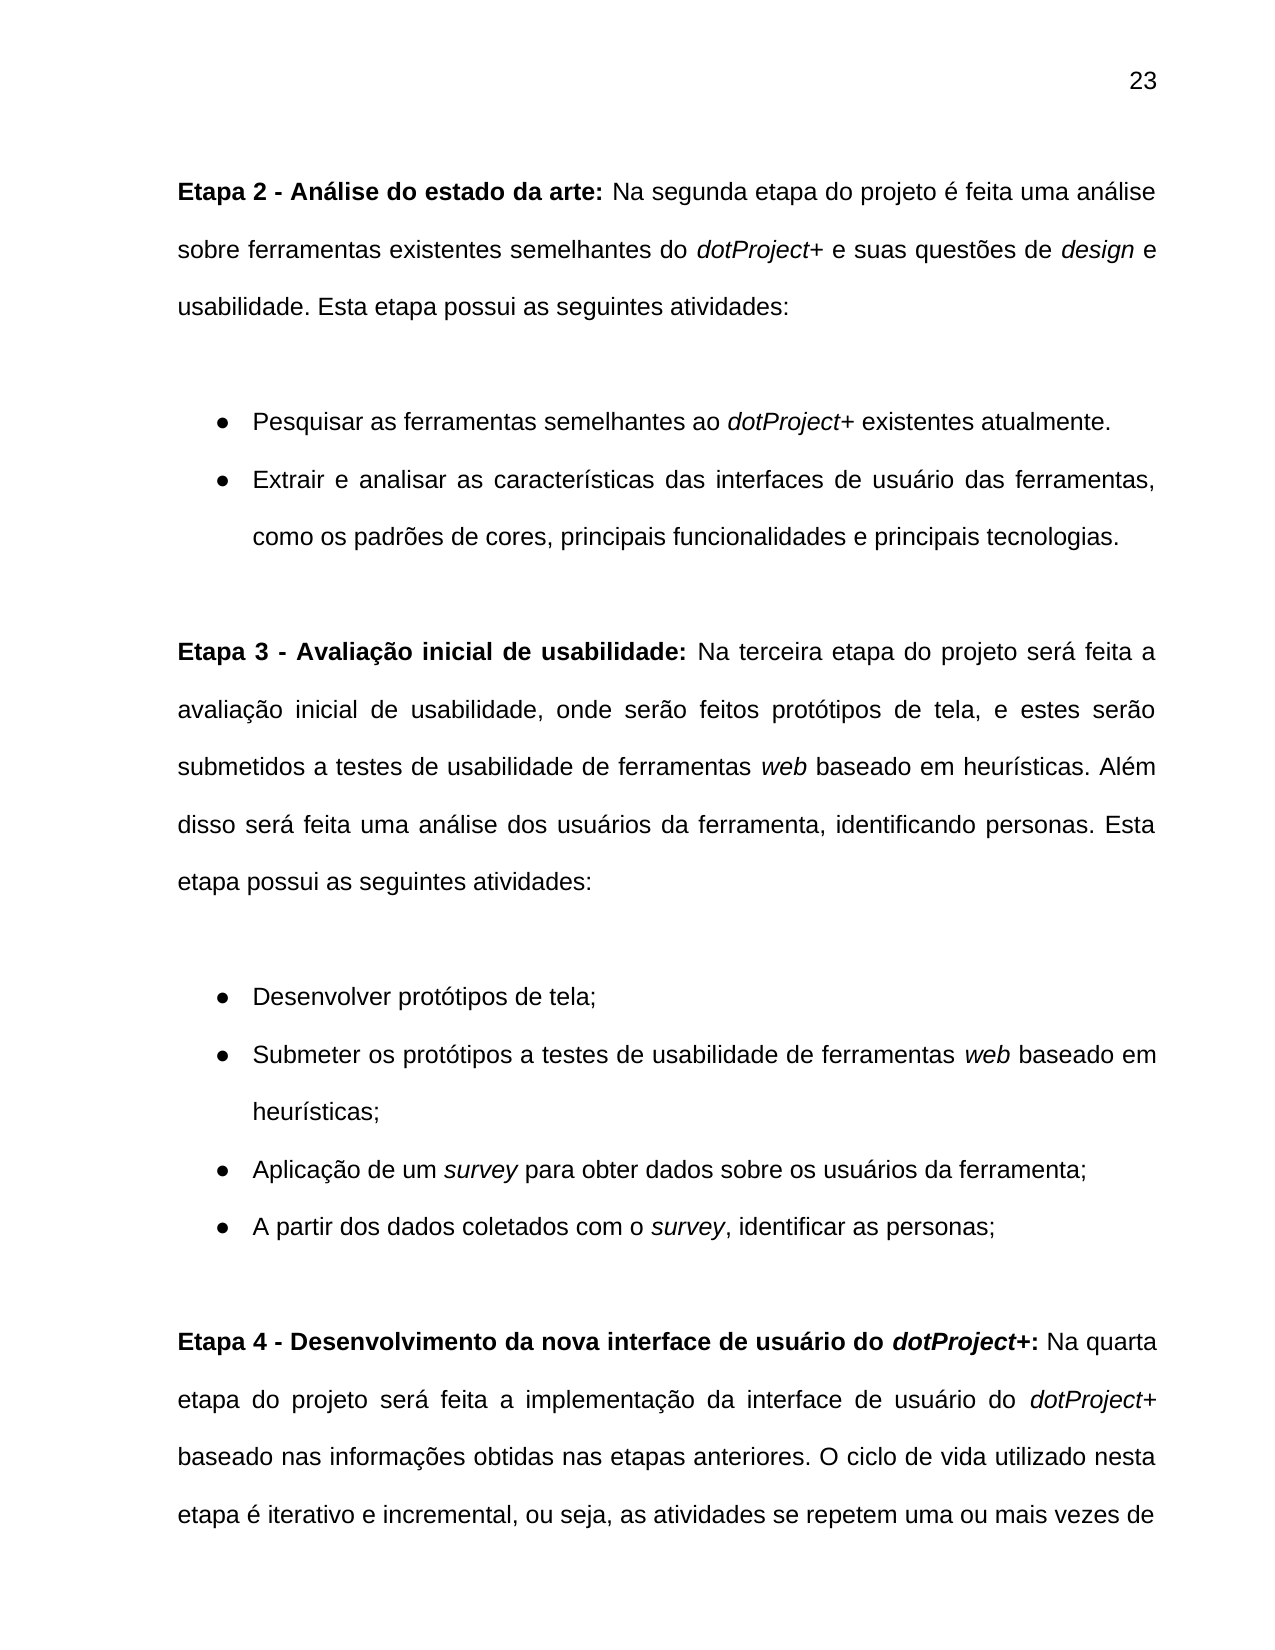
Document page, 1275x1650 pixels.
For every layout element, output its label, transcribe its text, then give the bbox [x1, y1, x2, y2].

list Pesquisar as ferramentas semelhantes ao dotProject+ existentes atualmente. [215, 407, 1157, 436]
list Aplicação de um survey para obter dados sobre os usuários da ferramenta; [215, 1155, 1157, 1183]
list A partir dos dados coletados com o survey, identificar as personas; [215, 1212, 1157, 1241]
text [177, 1327, 1157, 1528]
list Extrair e analisar as características das interfaces de usuário das ferramentas, como os padrões de cores, principais funcionalidades e principais tecnologias. [215, 465, 1157, 551]
text Etapa 2 - Análise do estado da arte: Na segunda etapa do projeto é feita uma análise sobre ferramentas existentes semelhantes do dotProject+ e suas questões de design e usabilidade. Esta etapa possui as seguintes atividades: [177, 177, 1157, 321]
list Submeter os protótipos a testes de usabilidade de ferramentas web baseado em heurísticas; [215, 1040, 1157, 1126]
text Etapa 3 - Avaliação inicial de usabilidade: Na terceira etapa do projeto será feita a avaliação inicial de usabilidade, onde serão feitos protótipos de tela, e estes serão submetidos a testes de usabilidade de ferramentas web baseado em heurísticas. Além disso será feita uma análise dos usuários da ferramenta, identificando personas. Esta etapa possui as seguintes atividades: [177, 637, 1157, 896]
list Desenvolver protótipos de tela; [215, 982, 1157, 1011]
